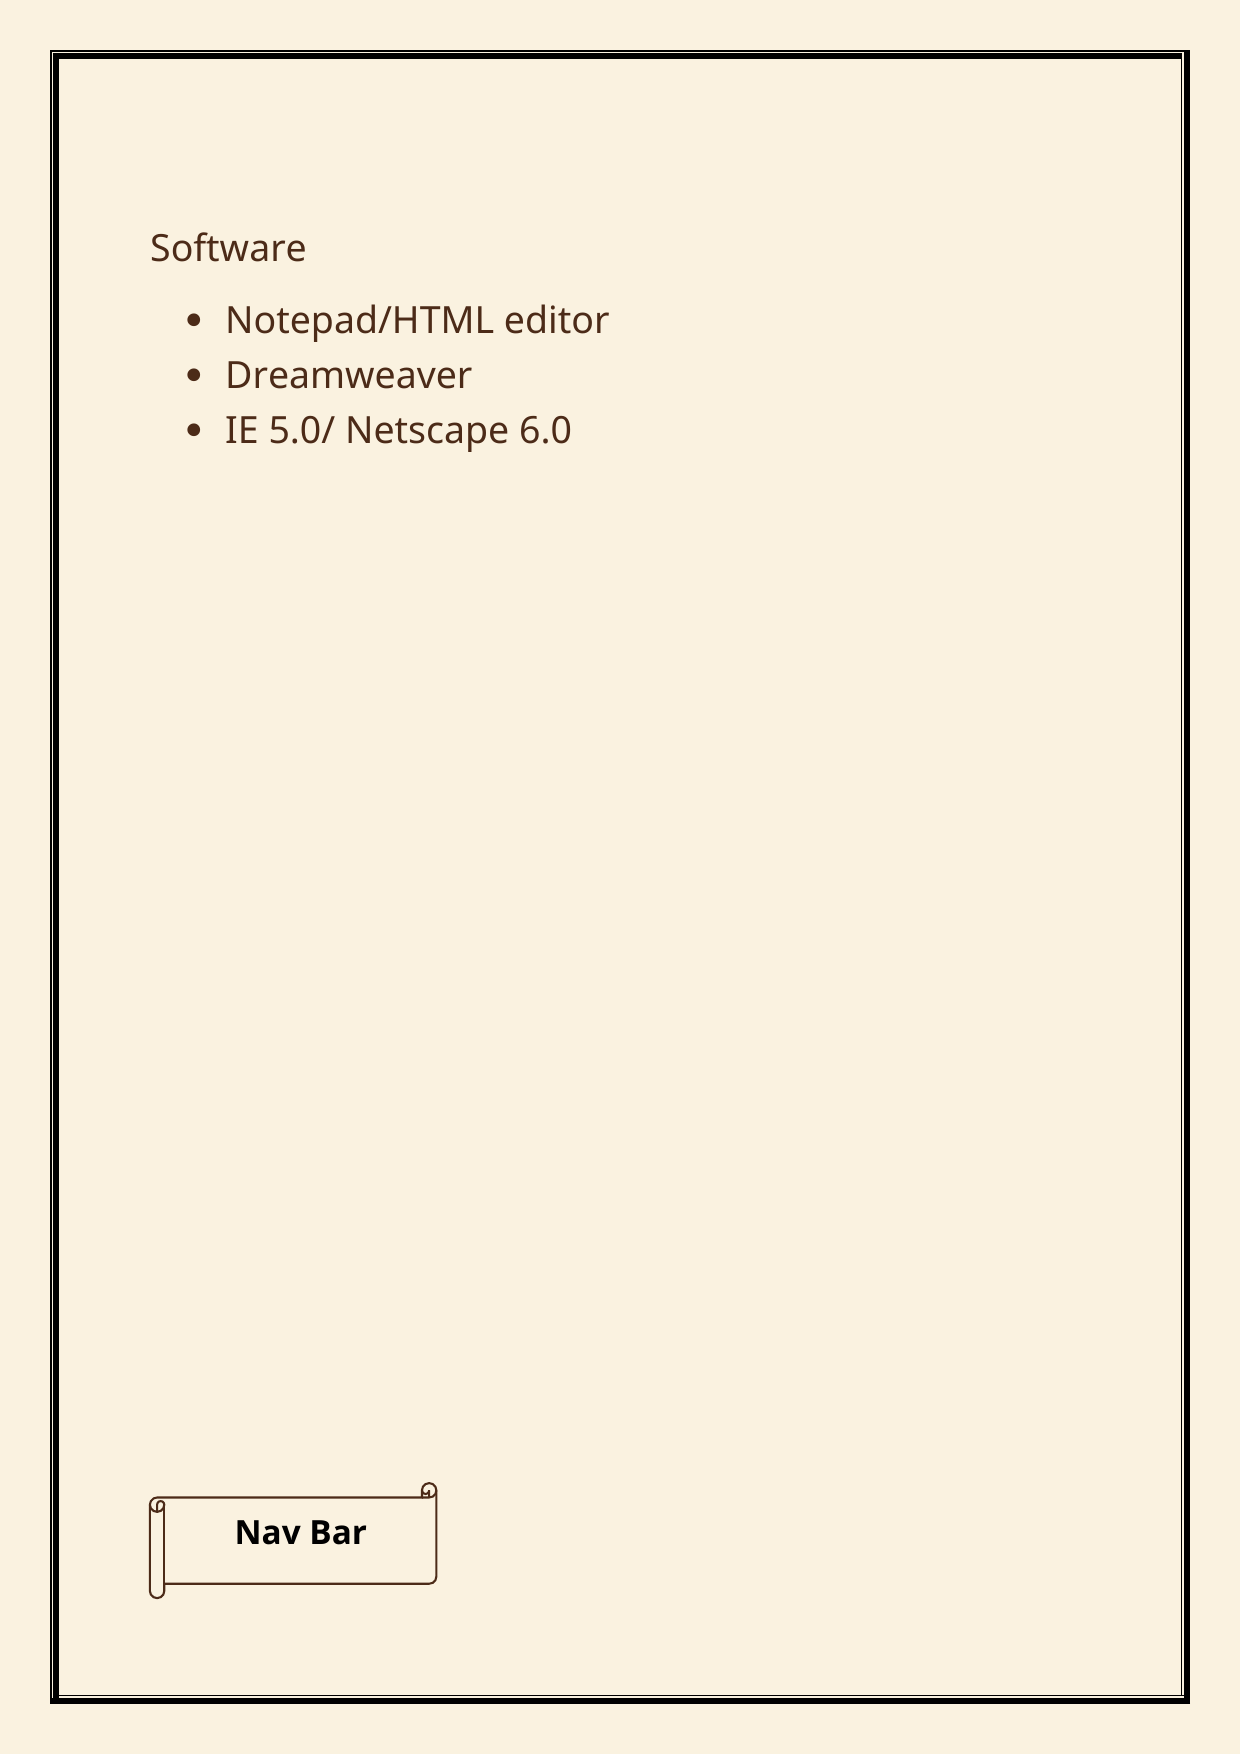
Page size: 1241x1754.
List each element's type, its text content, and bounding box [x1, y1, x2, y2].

list IE 5.0/ Netscape 6.0 [187, 404, 1090, 455]
list Dreamweaver [187, 349, 1090, 400]
list Notepad/HTML editor [187, 293, 1090, 344]
text Software [150, 222, 1090, 273]
